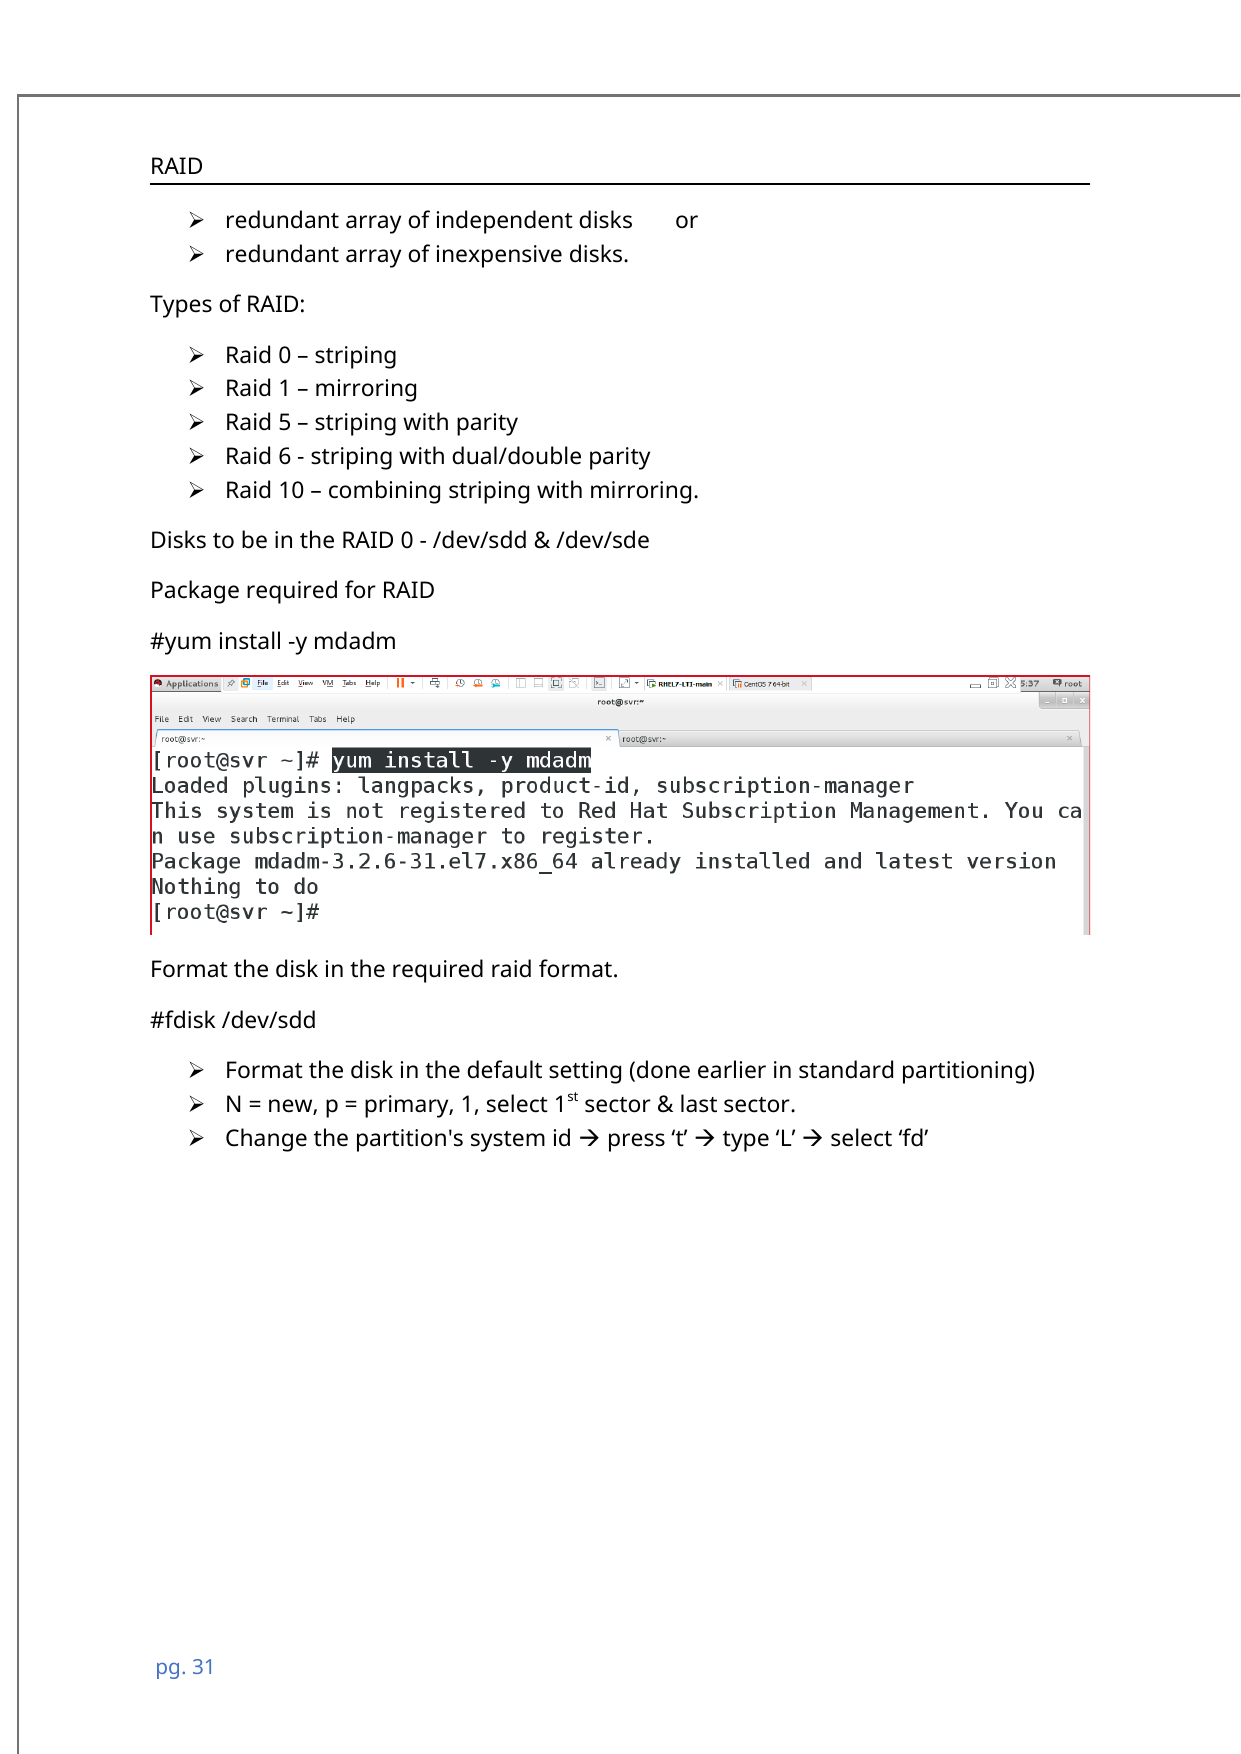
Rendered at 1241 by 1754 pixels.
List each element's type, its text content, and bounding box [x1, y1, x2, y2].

list Format the disk in the default setting (done earlier in standard partitioning) [187, 1054, 1090, 1085]
list Raid 10 – combining striping with mirroring. [187, 474, 1090, 505]
list Raid 1 – mirroring [187, 372, 1090, 404]
picture [150, 675, 1091, 935]
list Raid 5 – striping with parity [187, 406, 1090, 437]
text RAID [150, 150, 1090, 183]
text #yum install -y mdadm [150, 625, 1090, 656]
text Types of RAID: [150, 288, 1090, 319]
list Raid 0 – striping [187, 339, 1090, 370]
text #fdisk /dev/sdd [150, 1004, 1090, 1035]
list Change the partition's system id press ‘t’ type ‘L’ select ‘fd’ [187, 1122, 1090, 1153]
text Disks to be in the RAID 0 - /dev/sdd & /dev/sde [150, 524, 1090, 555]
list redundant array of inexpensive disks. [187, 238, 1090, 269]
text Format the disk in the required raid format. [150, 953, 1090, 984]
list Raid 6 - striping with dual/double parity [187, 440, 1090, 471]
list redundant array of independent disks or [187, 204, 1090, 235]
list N = new, p = primary, 1, select 1st sector & last sector. [187, 1088, 1090, 1119]
text Package required for RAID [150, 574, 1090, 606]
